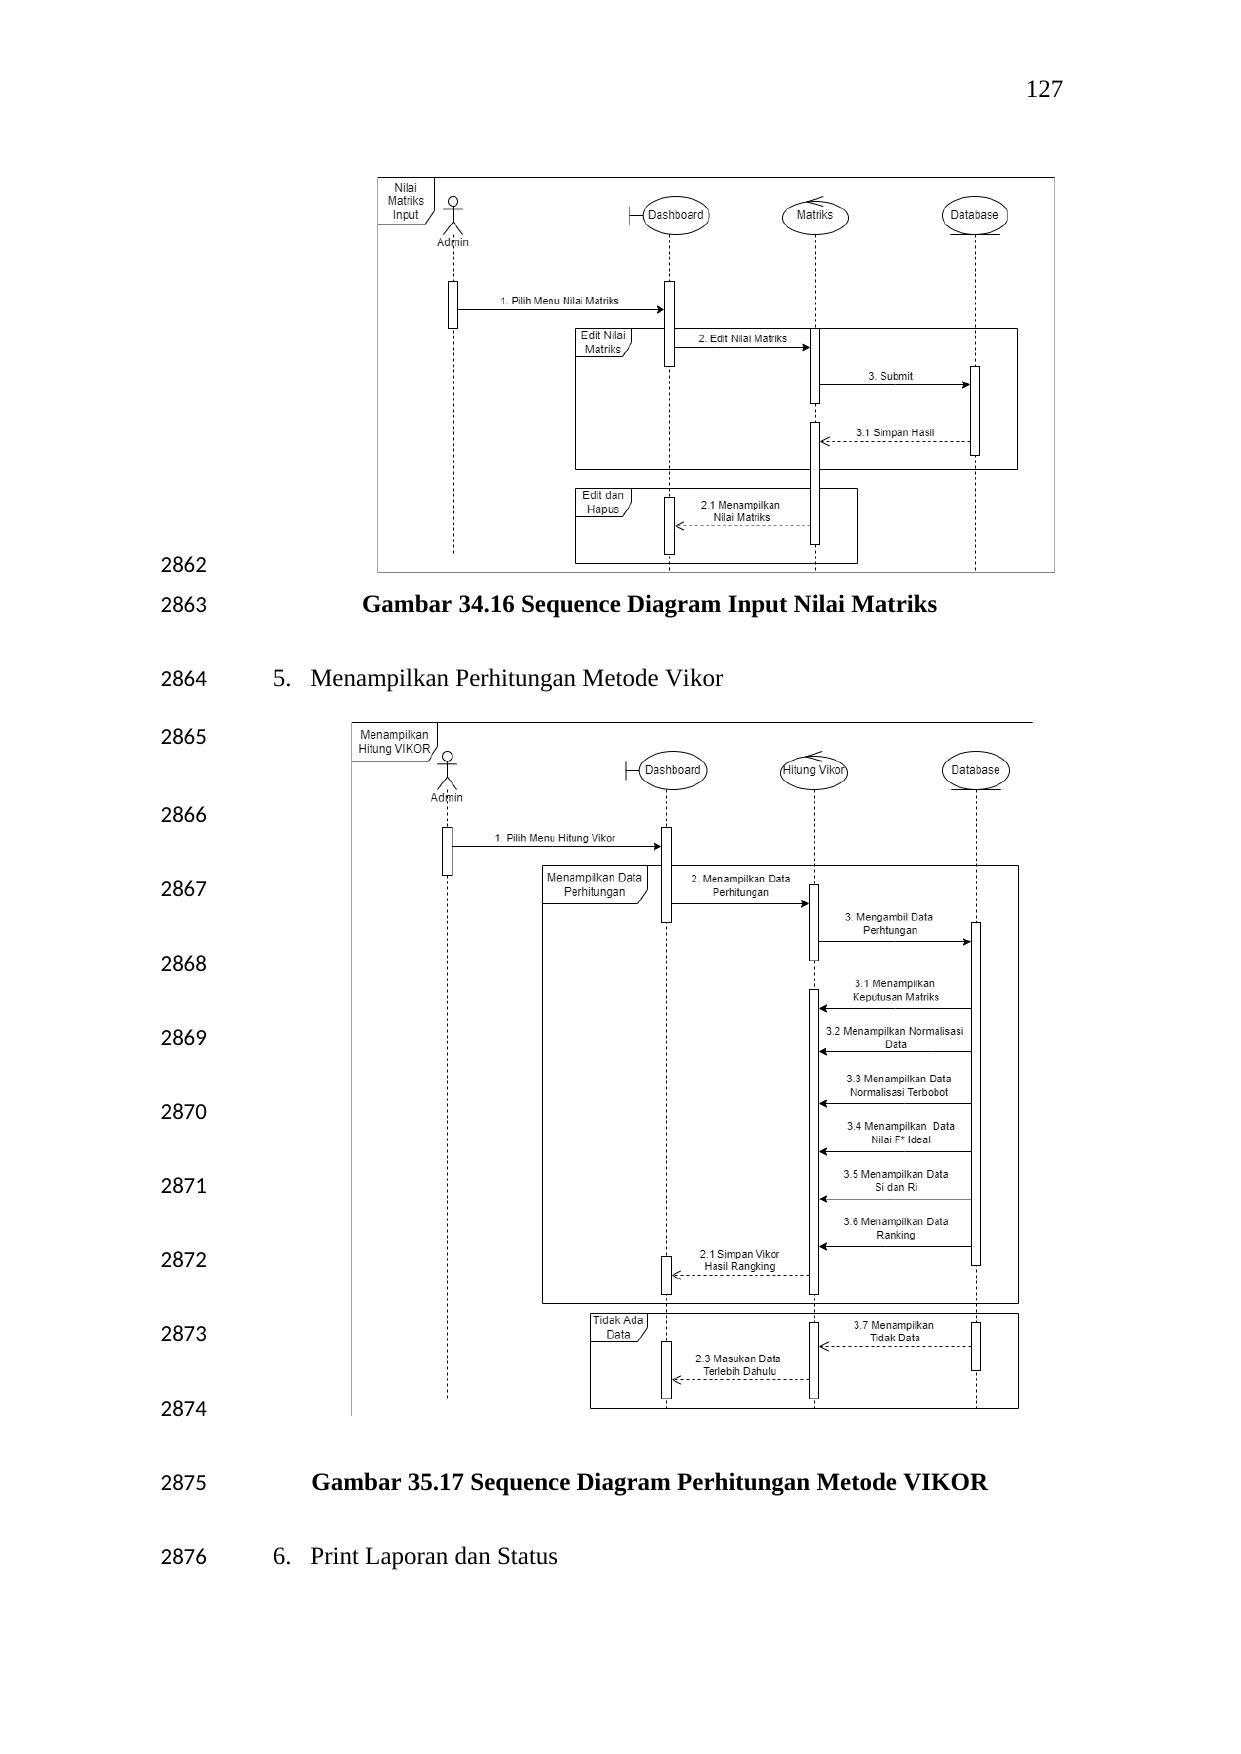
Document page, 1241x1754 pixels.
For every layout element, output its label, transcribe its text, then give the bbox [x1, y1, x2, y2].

picture [351, 722, 1033, 1415]
list Menampilkan Perhitungan Metode Vikor [273, 663, 1063, 692]
picture [377, 177, 1055, 573]
list Print Laporan dan Status [273, 1541, 1063, 1570]
